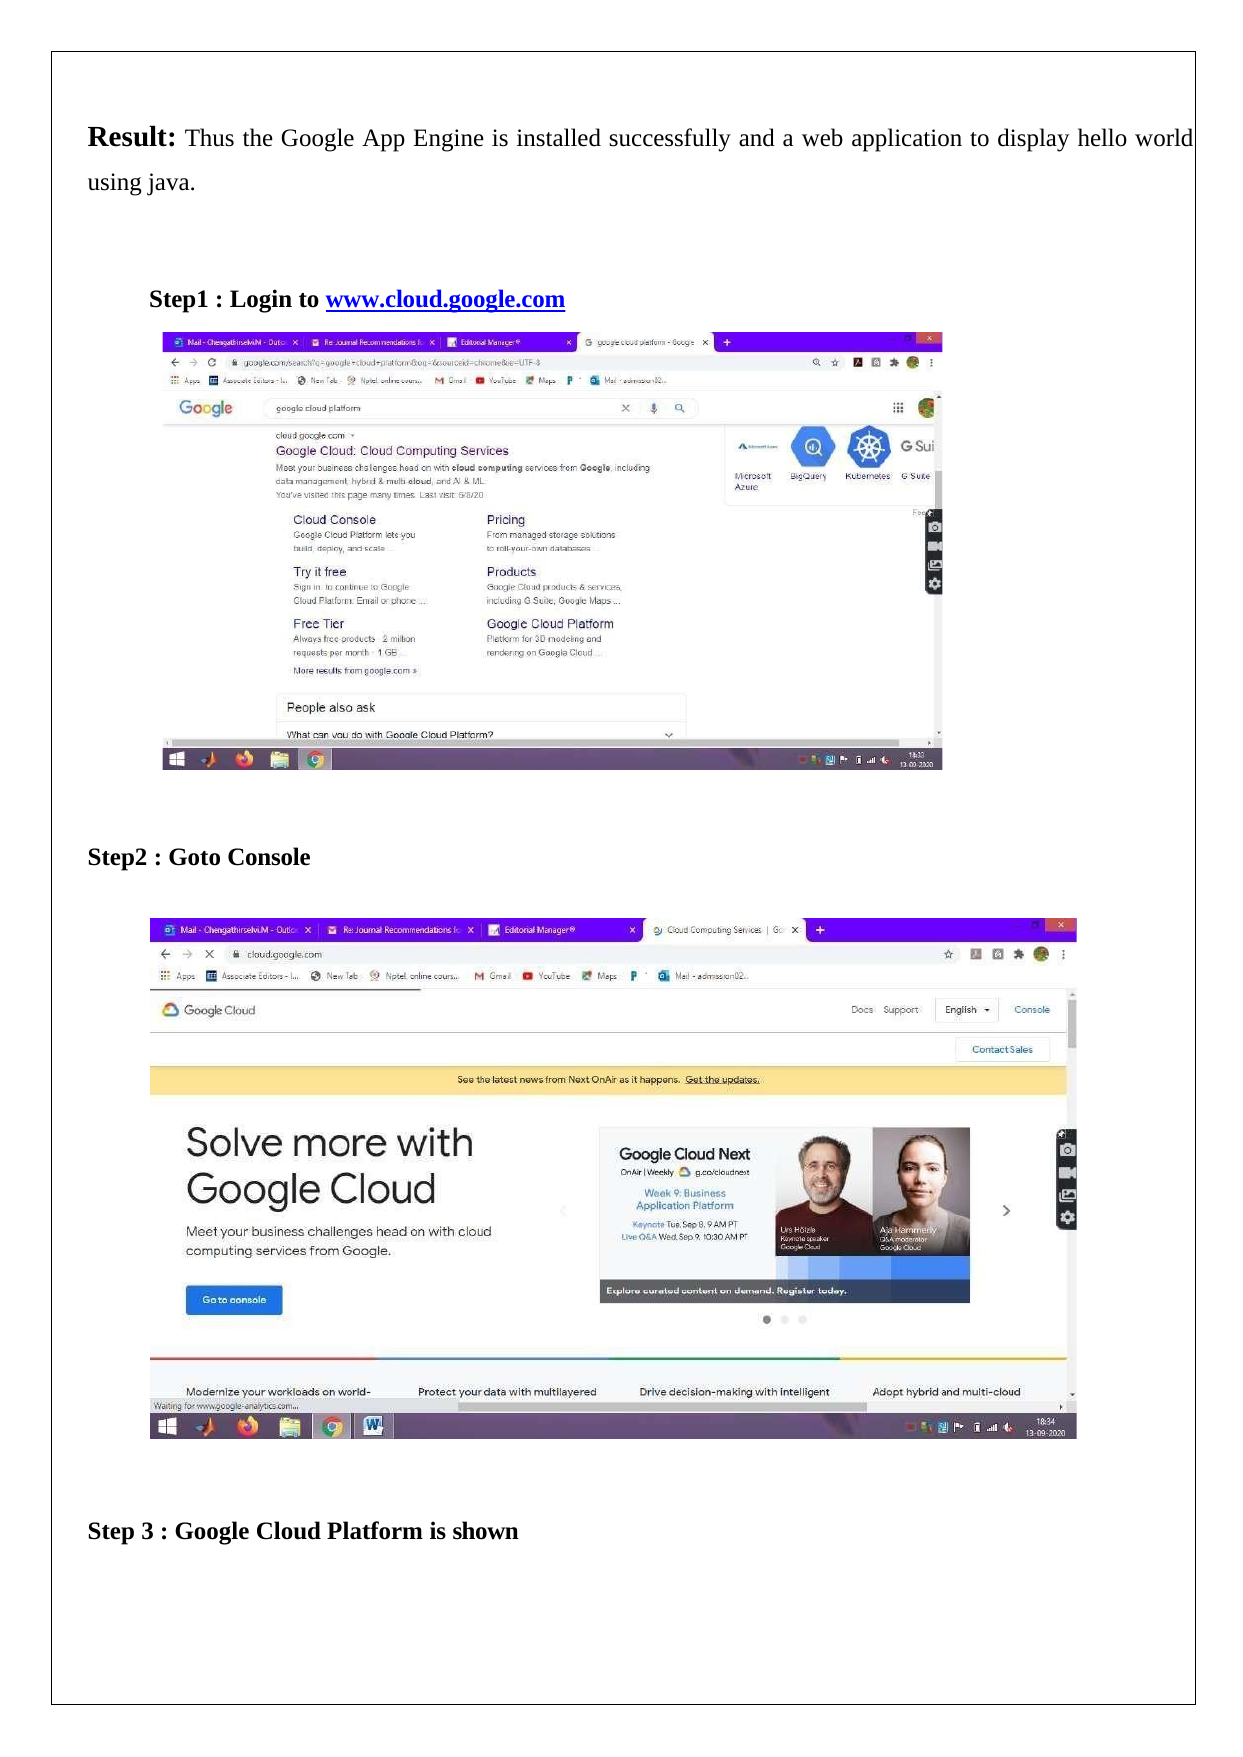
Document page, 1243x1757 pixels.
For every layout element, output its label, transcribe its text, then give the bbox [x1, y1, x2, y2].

text Result: Thus the Google App Engine is installed successfully and a web application to display hello world using java. [87, 119, 1195, 196]
text Step1 : Login to www.cloud.google.com [149, 284, 1195, 313]
picture [162, 332, 943, 770]
text Step2 : Goto Console [87, 842, 1195, 870]
picture [150, 918, 1077, 1439]
text Step 3 : Google Cloud Platform is shown [87, 1516, 1195, 1545]
